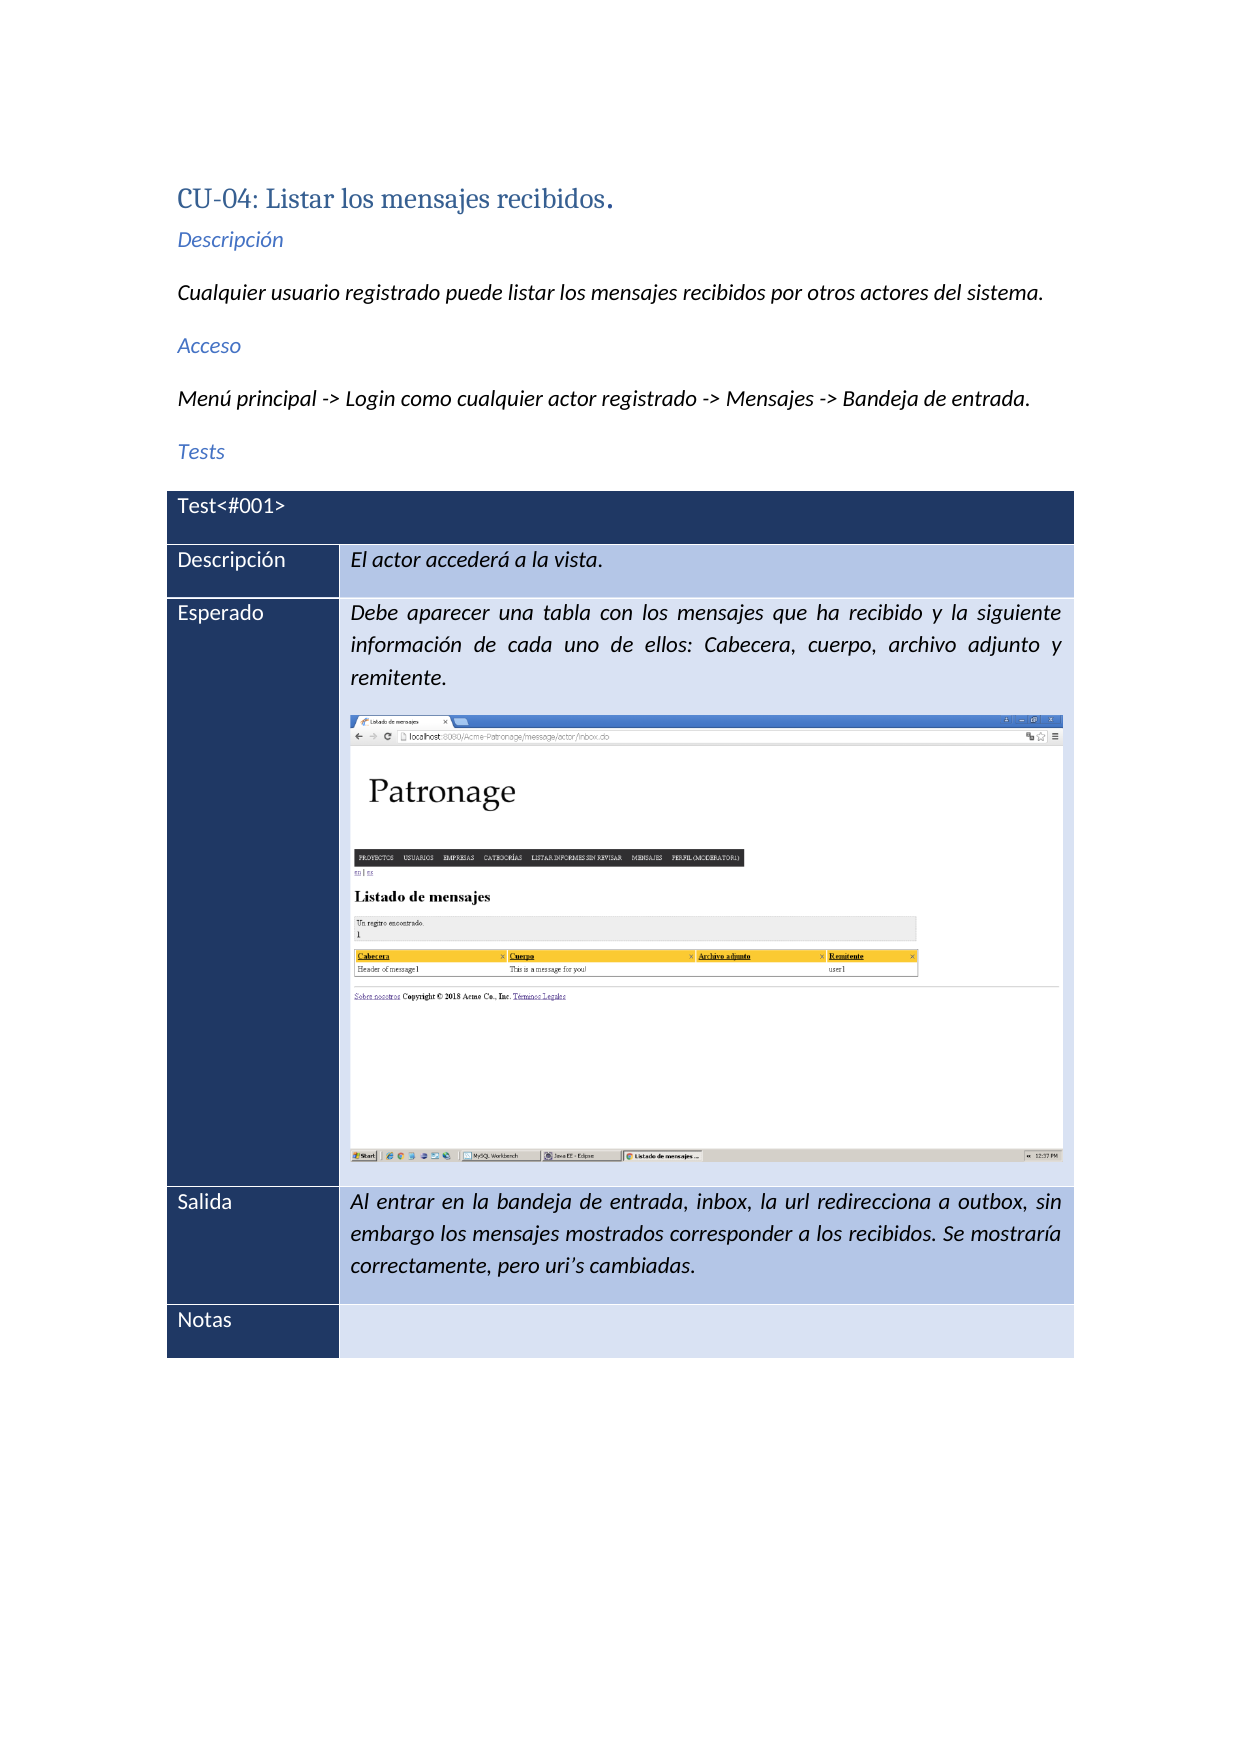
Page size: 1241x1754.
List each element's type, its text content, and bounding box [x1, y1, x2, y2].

table_header Test<#001> [167, 491, 1074, 544]
text Acceso [177, 331, 1063, 359]
table_cell Descripción [167, 545, 339, 597]
table_cell [340, 1305, 1074, 1358]
text CU-04: Listar los mensajes recibidos. [177, 173, 1063, 218]
text Tests [177, 437, 1063, 465]
picture [350, 715, 1063, 1162]
table_cell Notas [167, 1305, 339, 1358]
text Cualquier usuario registrado puede listar los mensajes recibidos por otros actores del sistema. [177, 278, 1063, 306]
table_cell Salida [167, 1187, 339, 1304]
table_cell Debe aparecer una tabla con los mensajes que ha recibido y la siguiente información de cada uno de ellos: Cabecera, cuerpo, archivo adjunto y remitente. [340, 599, 1074, 1186]
table_cell Esperado [167, 599, 339, 1186]
table_cell El actor accederá a la vista. [340, 545, 1074, 597]
table_cell Al entrar en la bandeja de entrada, inbox, la url redirecciona a outbox, sin embargo los mensajes mostrados corresponder a los recibidos. Se mostraría correctamente, pero uri’s cambiadas. [340, 1187, 1074, 1304]
text Menú principal -> Login como cualquier actor registrado -> Mensajes -> Bandeja de entrada. [177, 384, 1063, 412]
text Descripción [177, 225, 1063, 253]
